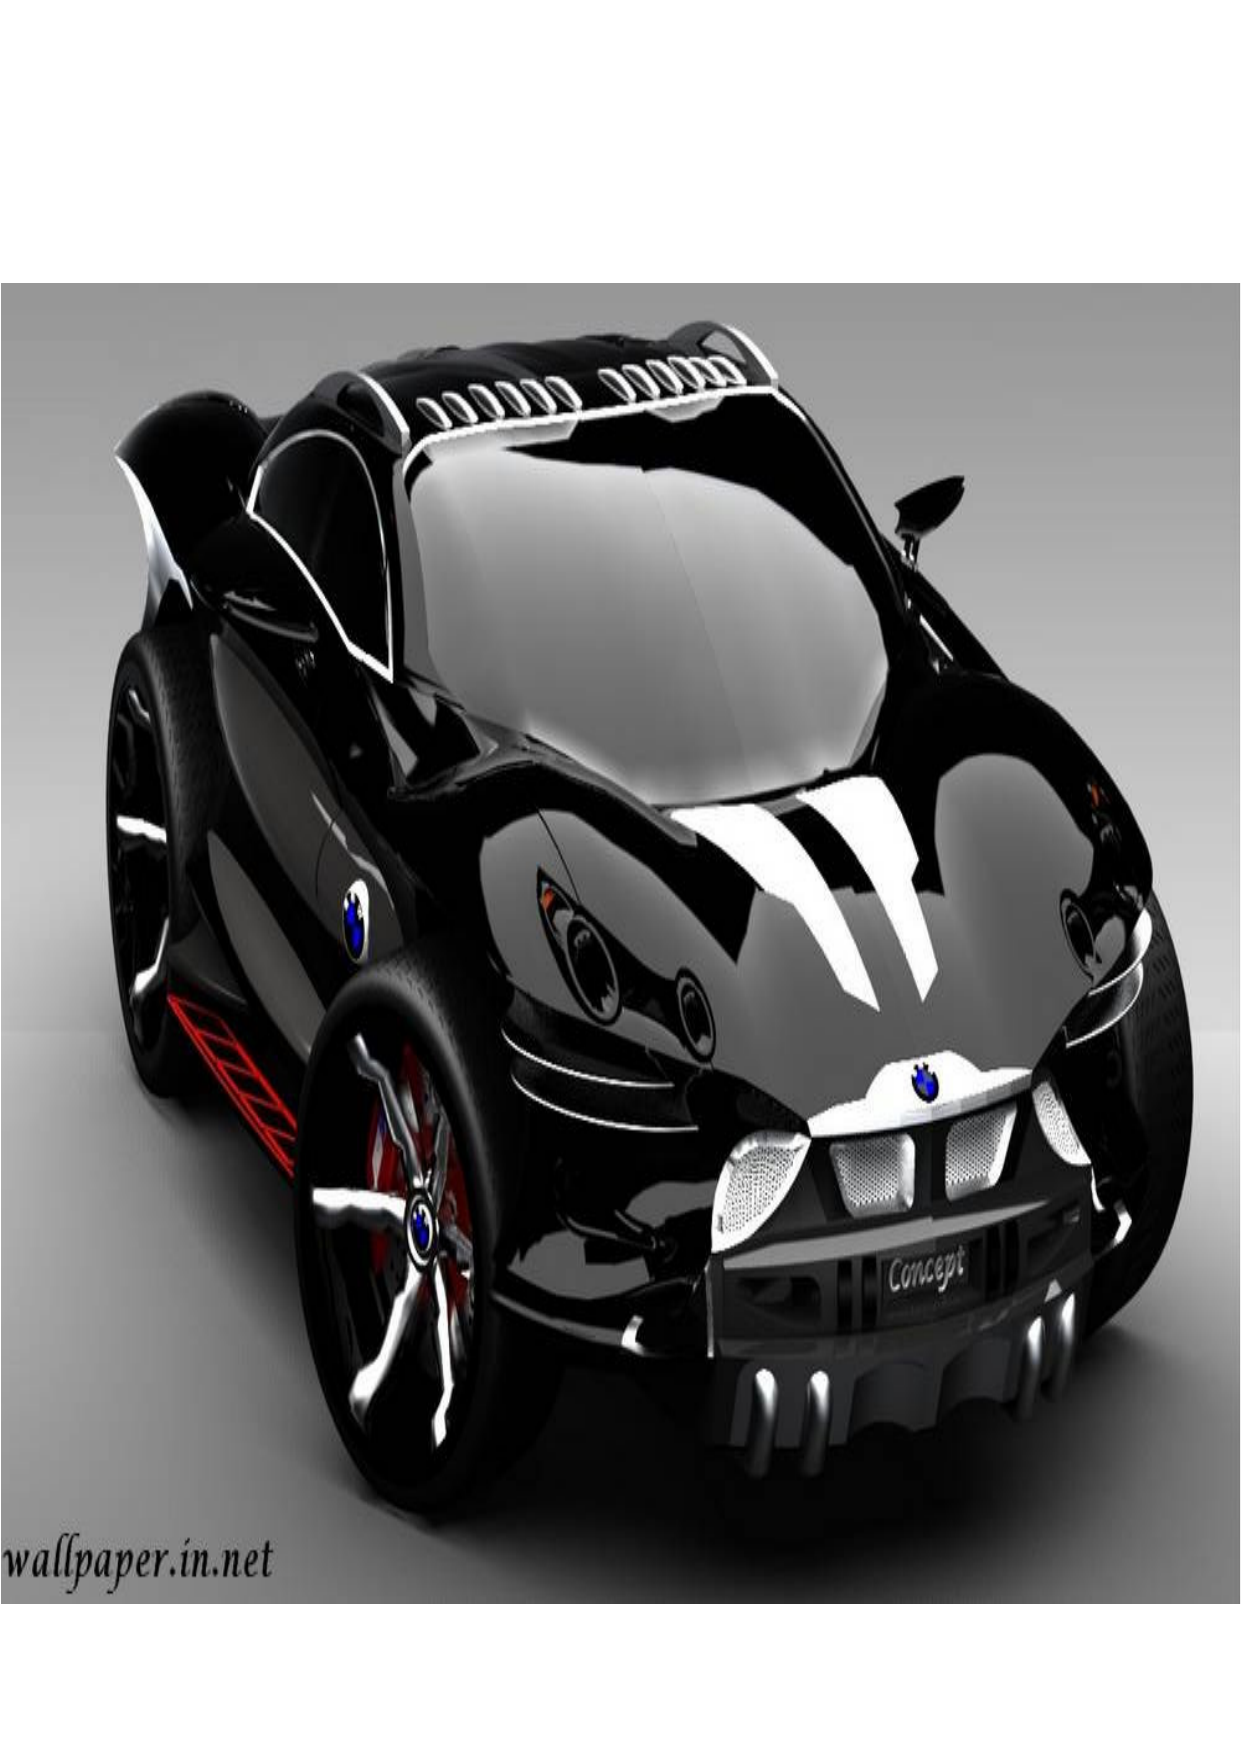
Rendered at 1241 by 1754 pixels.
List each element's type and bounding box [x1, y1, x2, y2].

picture [1, 283, 1241, 1604]
